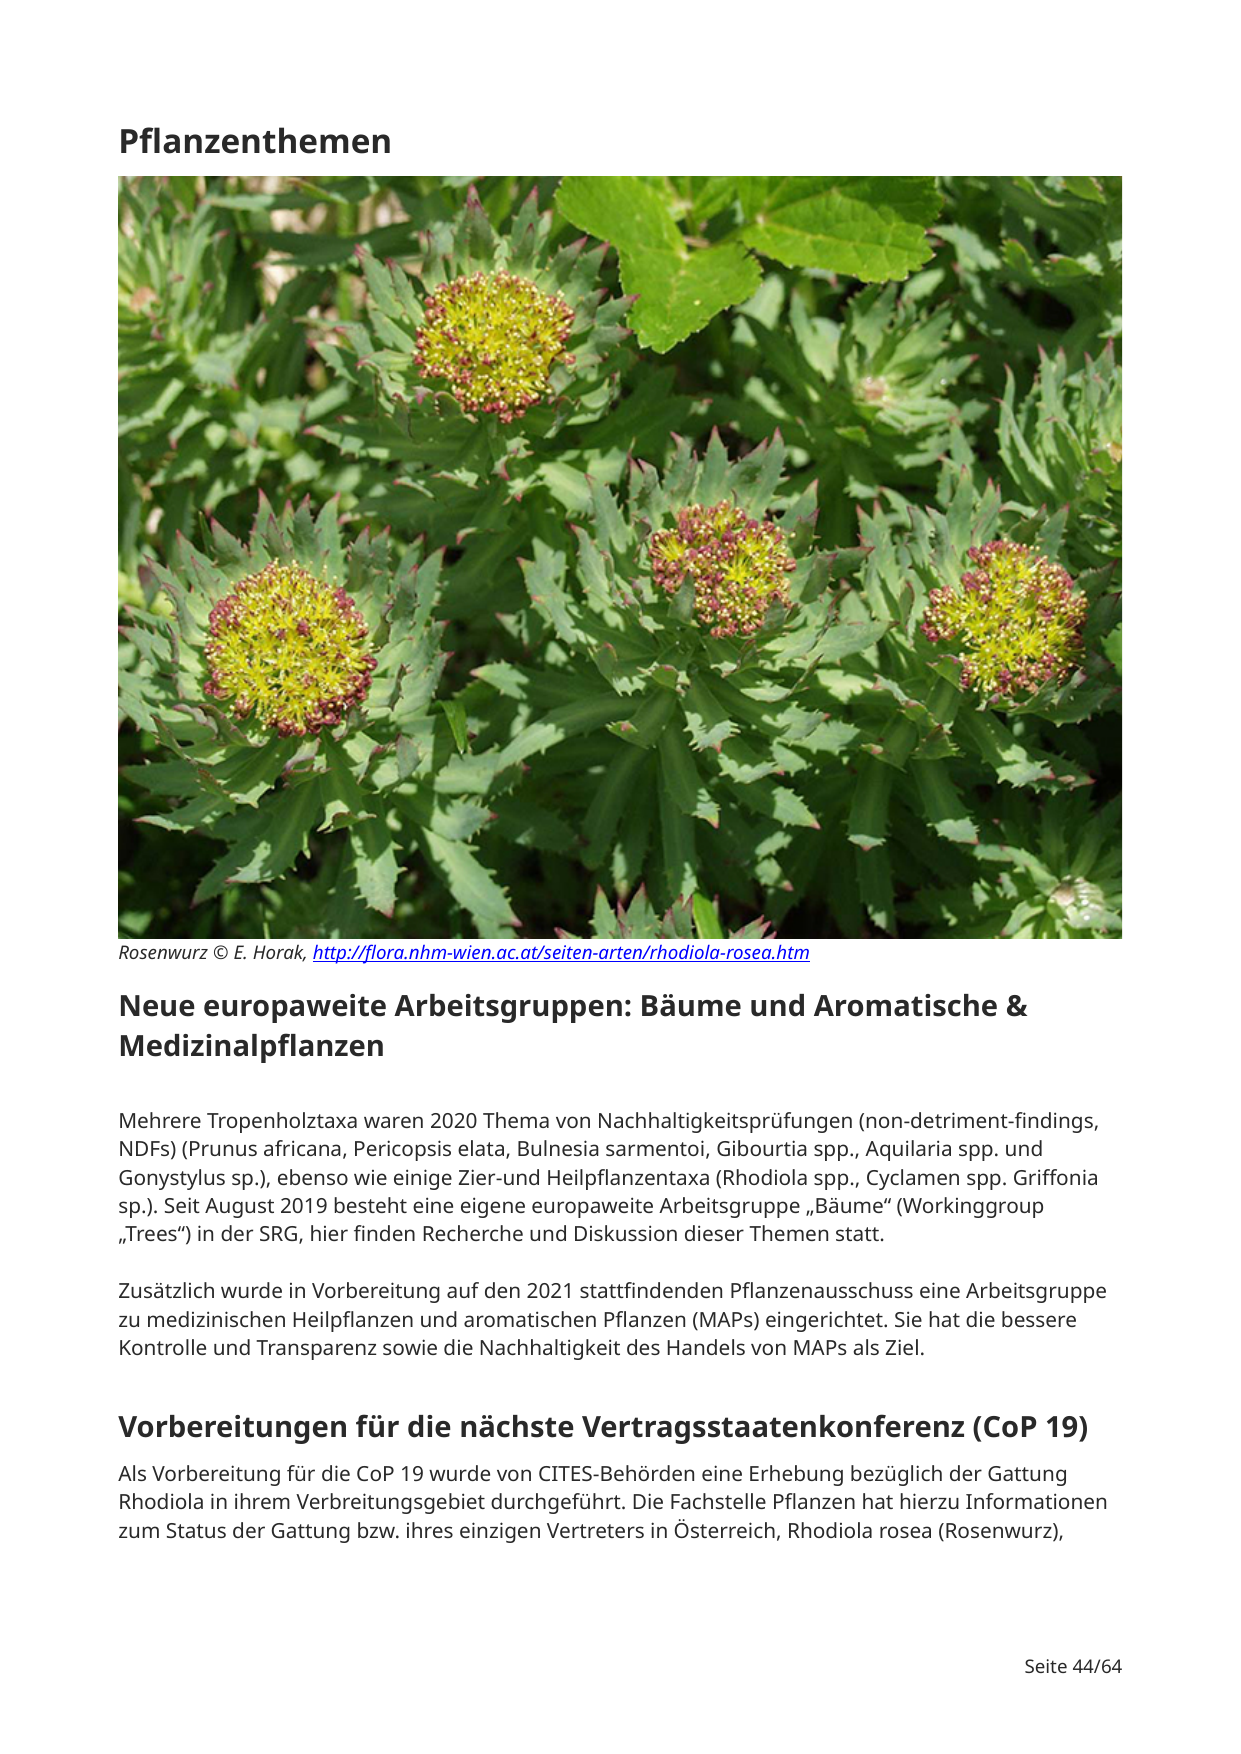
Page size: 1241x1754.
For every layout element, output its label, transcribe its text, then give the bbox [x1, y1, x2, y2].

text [118, 1459, 1122, 1544]
text Zusätzlich wurde in Vorbereitung auf den 2021 stattfindenden Pflanzenausschuss eine Arbeitsgruppe zu medizinischen Heilpflanzen und aromatischen Pflanzen (MAPs) eingerichtet. Sie hat die bessere Kontrolle und Transparenz sowie die Nachhaltigkeit des Handels von MAPs als Ziel. [118, 1276, 1122, 1362]
text Rosenwurz © E. Horak, http://flora.nhm-wien.ac.at/seiten-arten/rhodiola-rosea.htm [118, 939, 1122, 964]
picture [118, 176, 1123, 939]
subtitle Vorbereitungen für die nächste Vertragsstaatenkonferenz (CoP 19) [118, 1407, 1122, 1446]
subtitle Neue europaweite Arbeitsgruppen: Bäume und Aromatische & Medizinalpflanzen [118, 985, 1122, 1065]
text Mehrere Tropenholztaxa waren 2020 Thema von Nachhaltigkeitsprüfungen (non-detriment-findings, NDFs) (Prunus africana, Pericopsis elata, Bulnesia sarmentoi, Gibourtia spp., Aquilaria spp. und Gonystylus sp.), ebenso wie einige Zier-und Heilpflanzentaxa (Rhodiola spp., Cyclamen spp. Griffonia sp.). Seit August 2019 besteht eine eigene europaweite Arbeitsgruppe „Bäume“ (Workinggroup „Trees“) in der SRG, hier finden Recherche und Diskussion dieser Themen statt. [118, 1106, 1122, 1248]
subtitle Pflanzenthemen [118, 118, 1122, 163]
